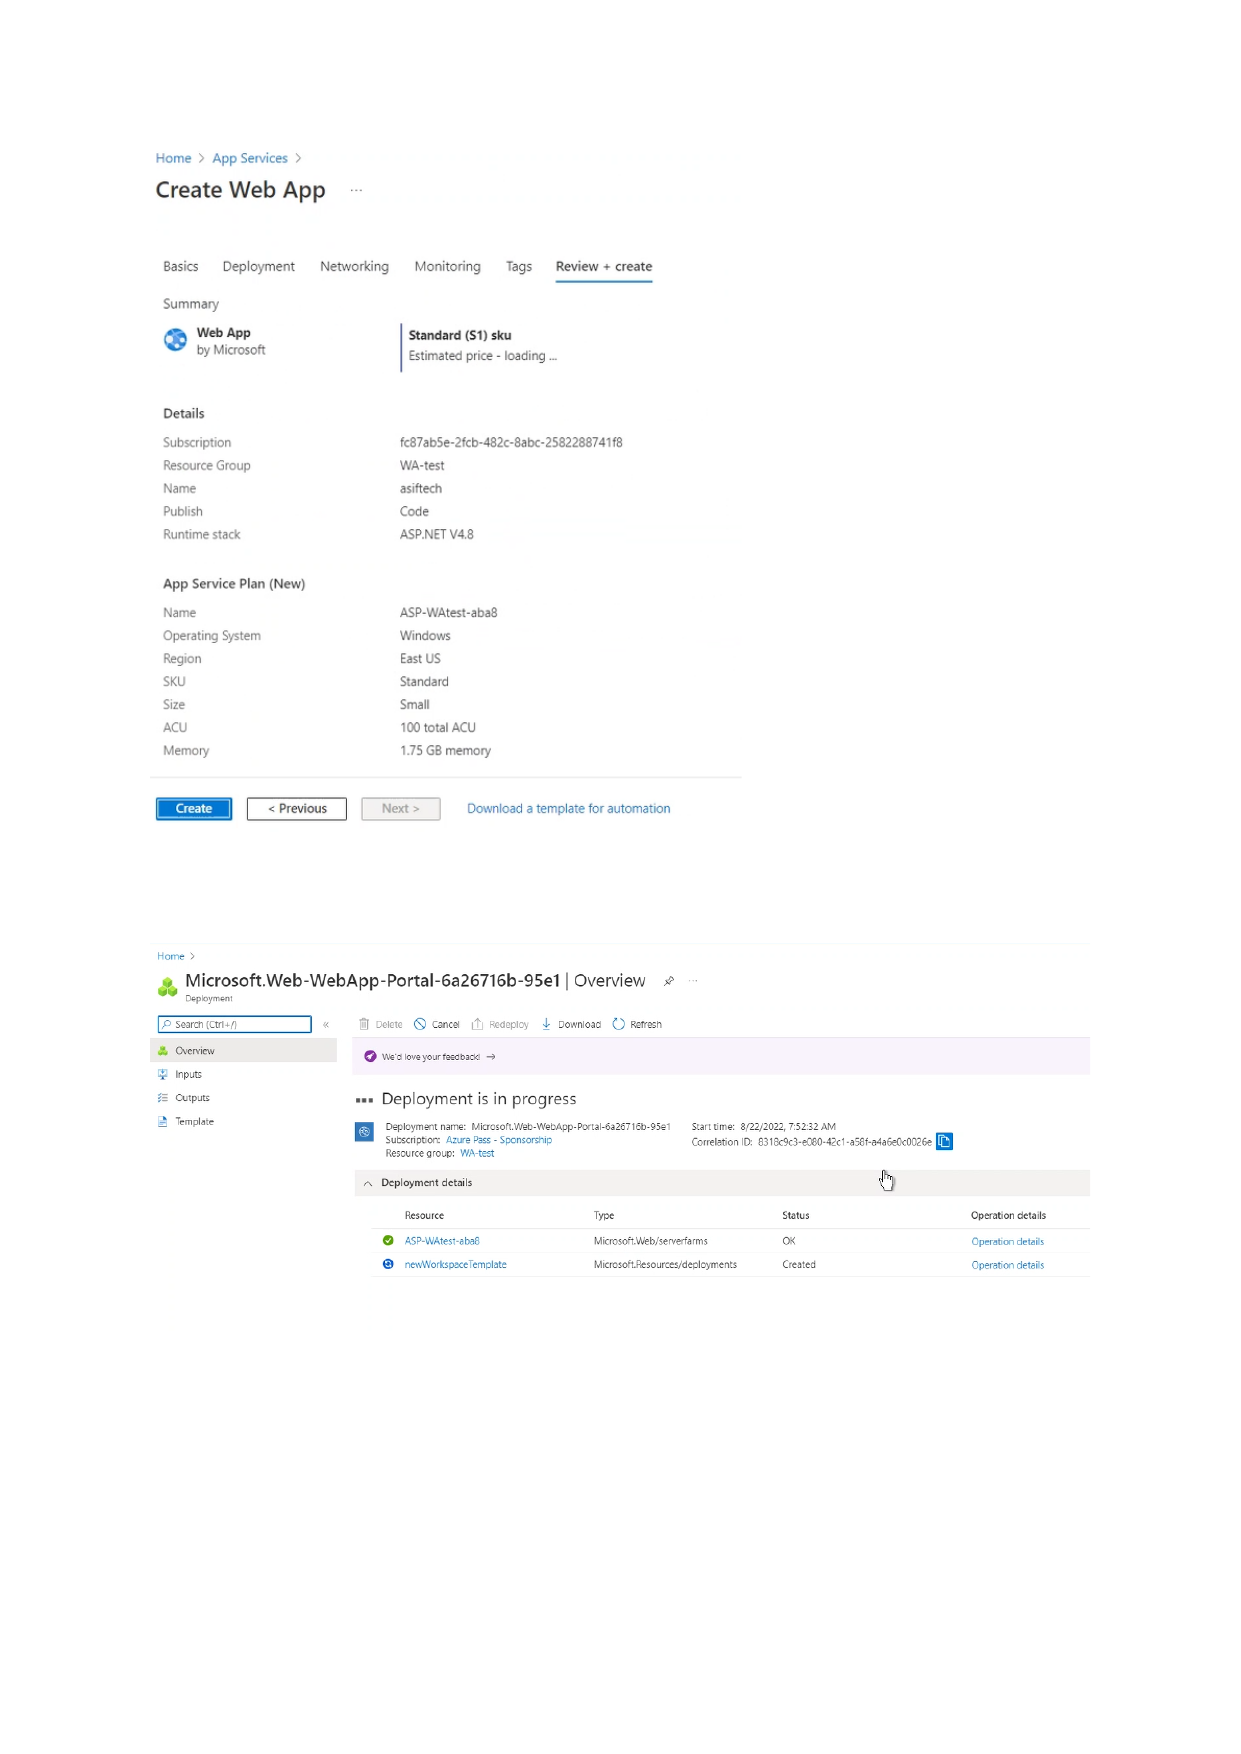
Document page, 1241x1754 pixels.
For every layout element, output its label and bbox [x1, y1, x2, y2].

picture [150, 943, 1091, 1335]
picture [150, 150, 742, 832]
